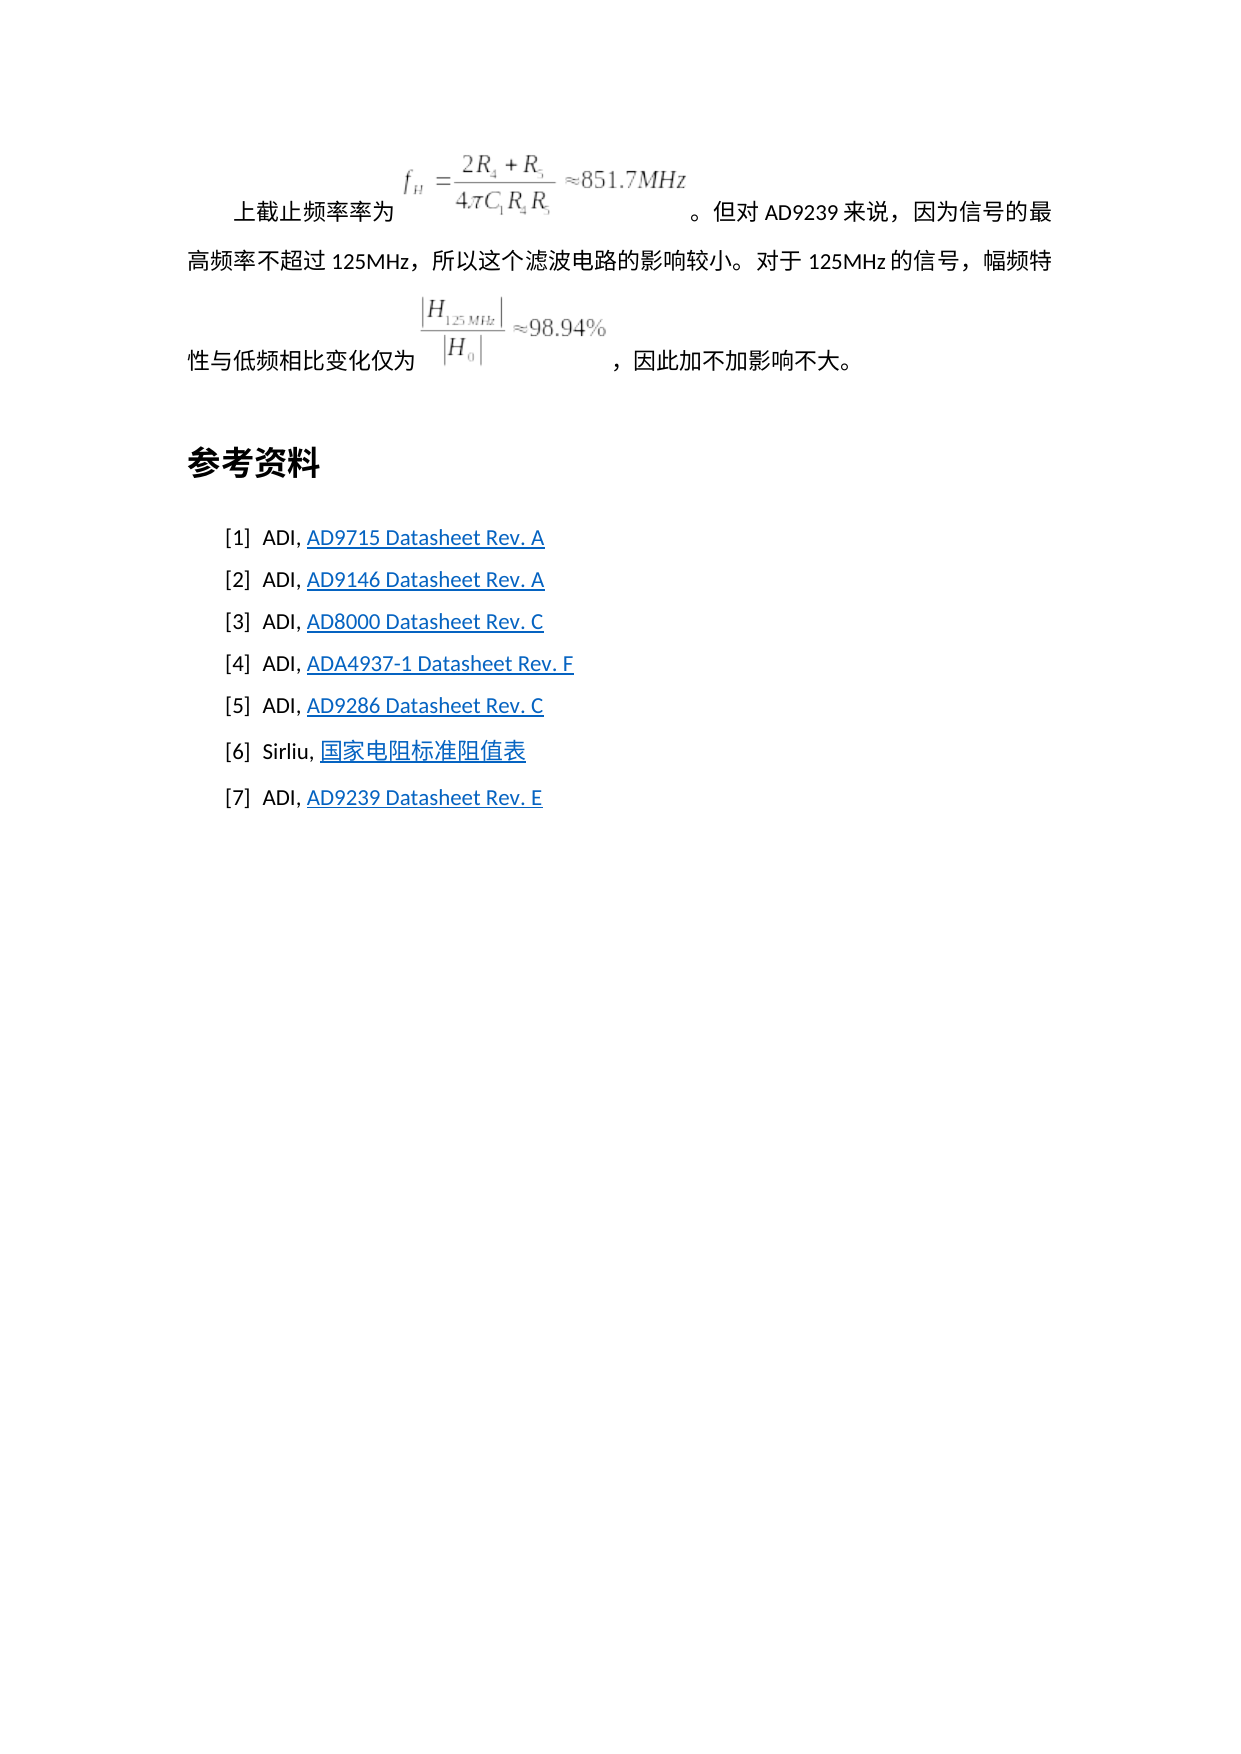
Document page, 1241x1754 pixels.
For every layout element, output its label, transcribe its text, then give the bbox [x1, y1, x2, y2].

list ADI, AD9239 Datasheet Rev. E [225, 783, 1053, 811]
list Sirliu, 国家电阻标准阻值表 [225, 733, 1053, 766]
list ADI, AD9146 Datasheet Rev. A [225, 565, 1053, 593]
subtitle 参考资料 [187, 436, 1053, 484]
text 上截止频率率为。但对AD9239来说，因为信号的最高频率不超过125MHz，所以这个滤波电路的影响较小。对于125MHz的信号，幅频特性与低频相比变化仅为，因此加不加影响不大。 [187, 150, 1053, 376]
list ADI, ADA4937-1 Datasheet Rev. F [225, 649, 1053, 677]
list ADI, AD9715 Datasheet Rev. A [225, 523, 1053, 551]
list ADI, AD8000 Datasheet Rev. C [225, 607, 1053, 635]
list ADI, AD9286 Datasheet Rev. C [225, 691, 1053, 719]
